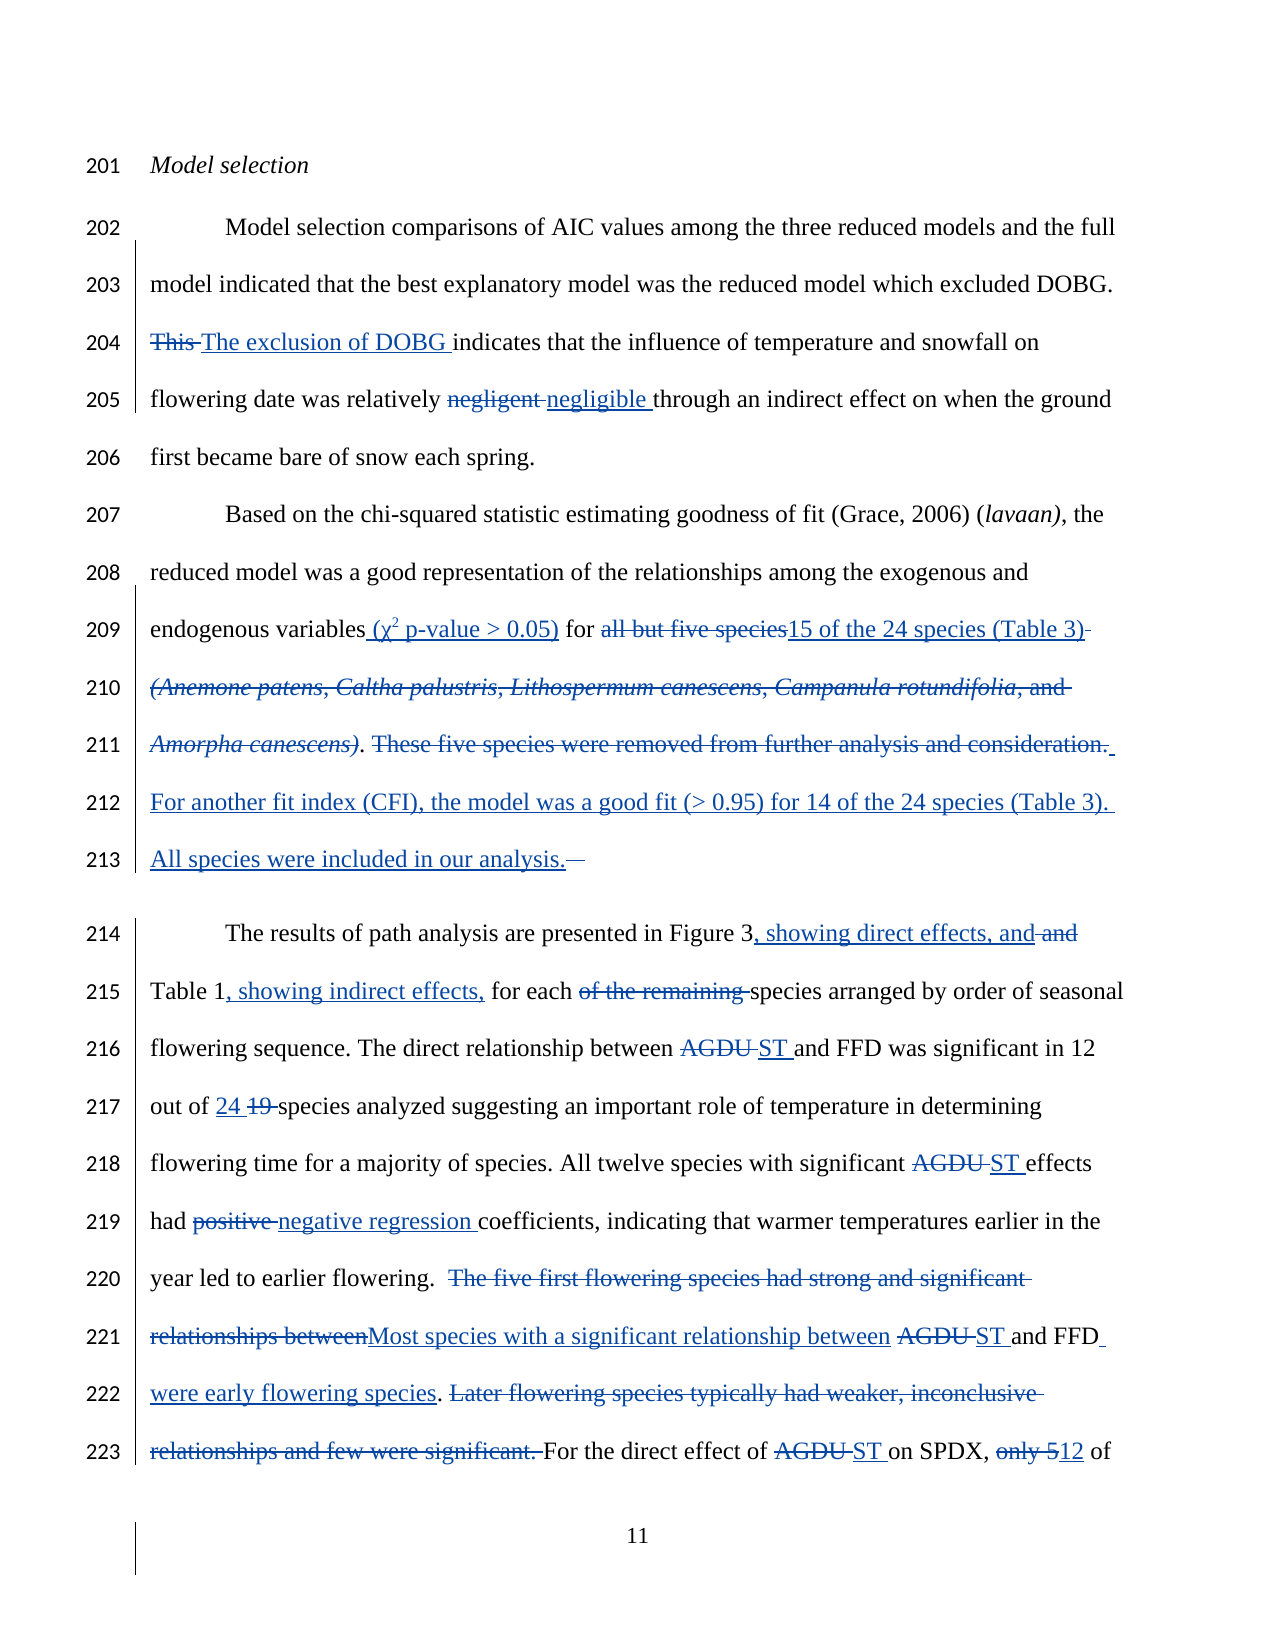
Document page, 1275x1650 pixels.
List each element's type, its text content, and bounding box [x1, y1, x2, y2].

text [150, 918, 1125, 1464]
subtitle Model selection comparisons of AIC values among the three reduced models and the full model indicated that the best explanatory model was the reduced model which excluded DOBG. indicates that the influence of temperature and snowfall on flowering date was relatively through an indirect effect on when the ground first became bare of snow each spring. [150, 212, 1125, 470]
text Based on the chi-squared statistic estimating goodness of fit (Grace, 2006) (lavaan), the reduced model was a good representation of the relationships among the exogenous and endogenous variables for . [150, 499, 1125, 873]
subtitle Model selection [150, 150, 1125, 179]
